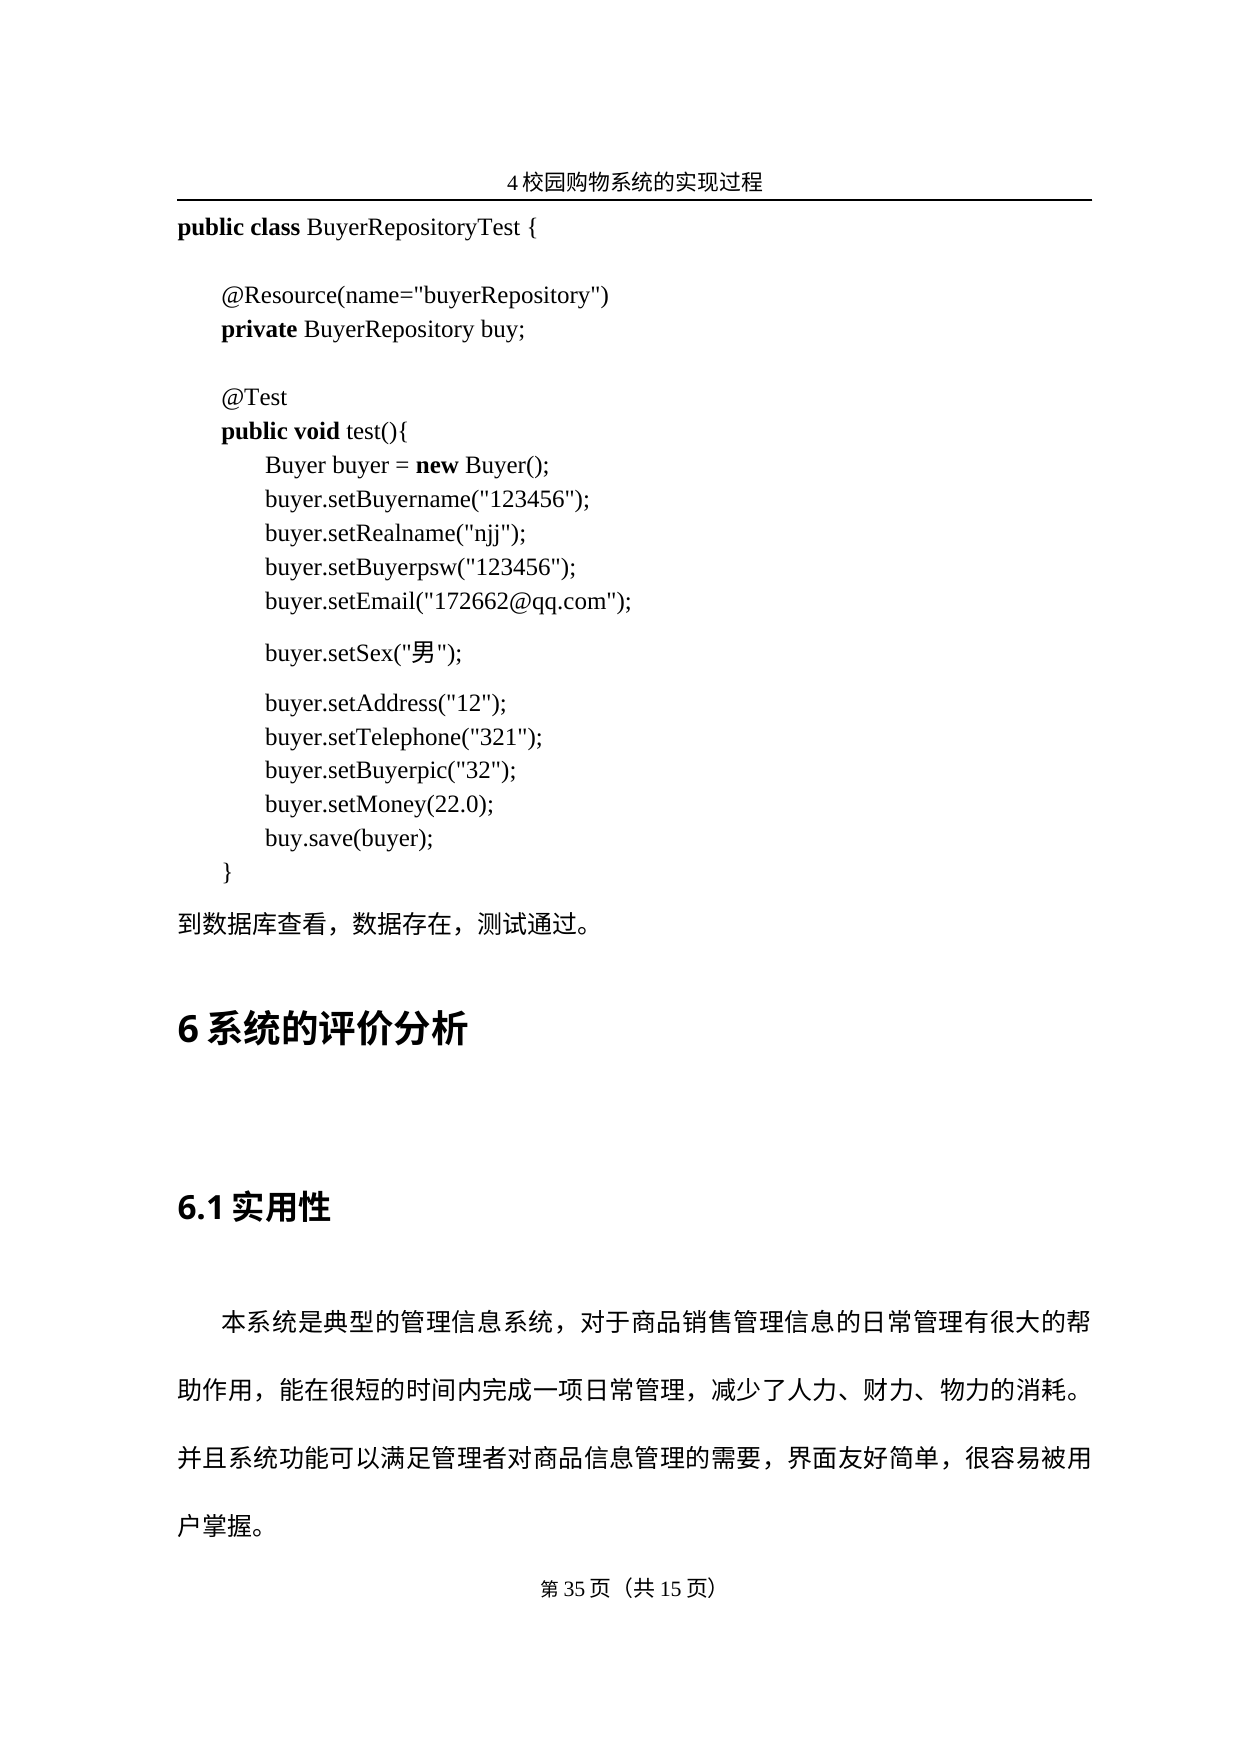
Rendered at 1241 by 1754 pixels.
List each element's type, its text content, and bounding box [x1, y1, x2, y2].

text Buyer buyer = new Buyer(); [177, 447, 1092, 481]
text public void test(){ [177, 413, 1092, 447]
text buyer.setBuyername("123456"); [177, 481, 1092, 515]
text buyer.setBuyerpic("32"); [177, 753, 1092, 787]
text buyer.setTelephone("321"); [177, 719, 1092, 753]
text buyer.setEmail("172662@qq.com"); [177, 583, 1092, 617]
text buyer.setBuyerpsw("123456"); [177, 549, 1092, 583]
subtitle 6系统的评价分析 [177, 992, 1092, 1060]
text buyer.setSex("男"); [177, 617, 1092, 685]
subtitle 6.1实用性 [177, 1171, 1092, 1239]
text public class BuyerRepositoryTest { [177, 209, 1092, 243]
text @Test [177, 379, 1092, 413]
text buyer.setAddress("12"); [177, 685, 1092, 719]
text buyer.setMoney(22.0); [177, 787, 1092, 821]
text buy.save(buyer); [177, 821, 1092, 855]
text 到数据库查看，数据存在，测试通过。 [177, 889, 1092, 957]
text buyer.setRealname("njj"); [177, 515, 1092, 549]
text @Resource(name="buyerRepository") [177, 277, 1092, 311]
text } [177, 855, 1092, 889]
text private BuyerRepository buy; [177, 311, 1092, 345]
text 本系统是典型的管理信息系统，对于商品销售管理信息的日常管理有很大的帮助作用，能在很短的时间内完成一项日常管理，减少了人力、财力、物力的消耗。并且系统功能可以满足管理者对商品信息管理的需要，界面友好简单，很容易被用户掌握。 [177, 1287, 1092, 1558]
